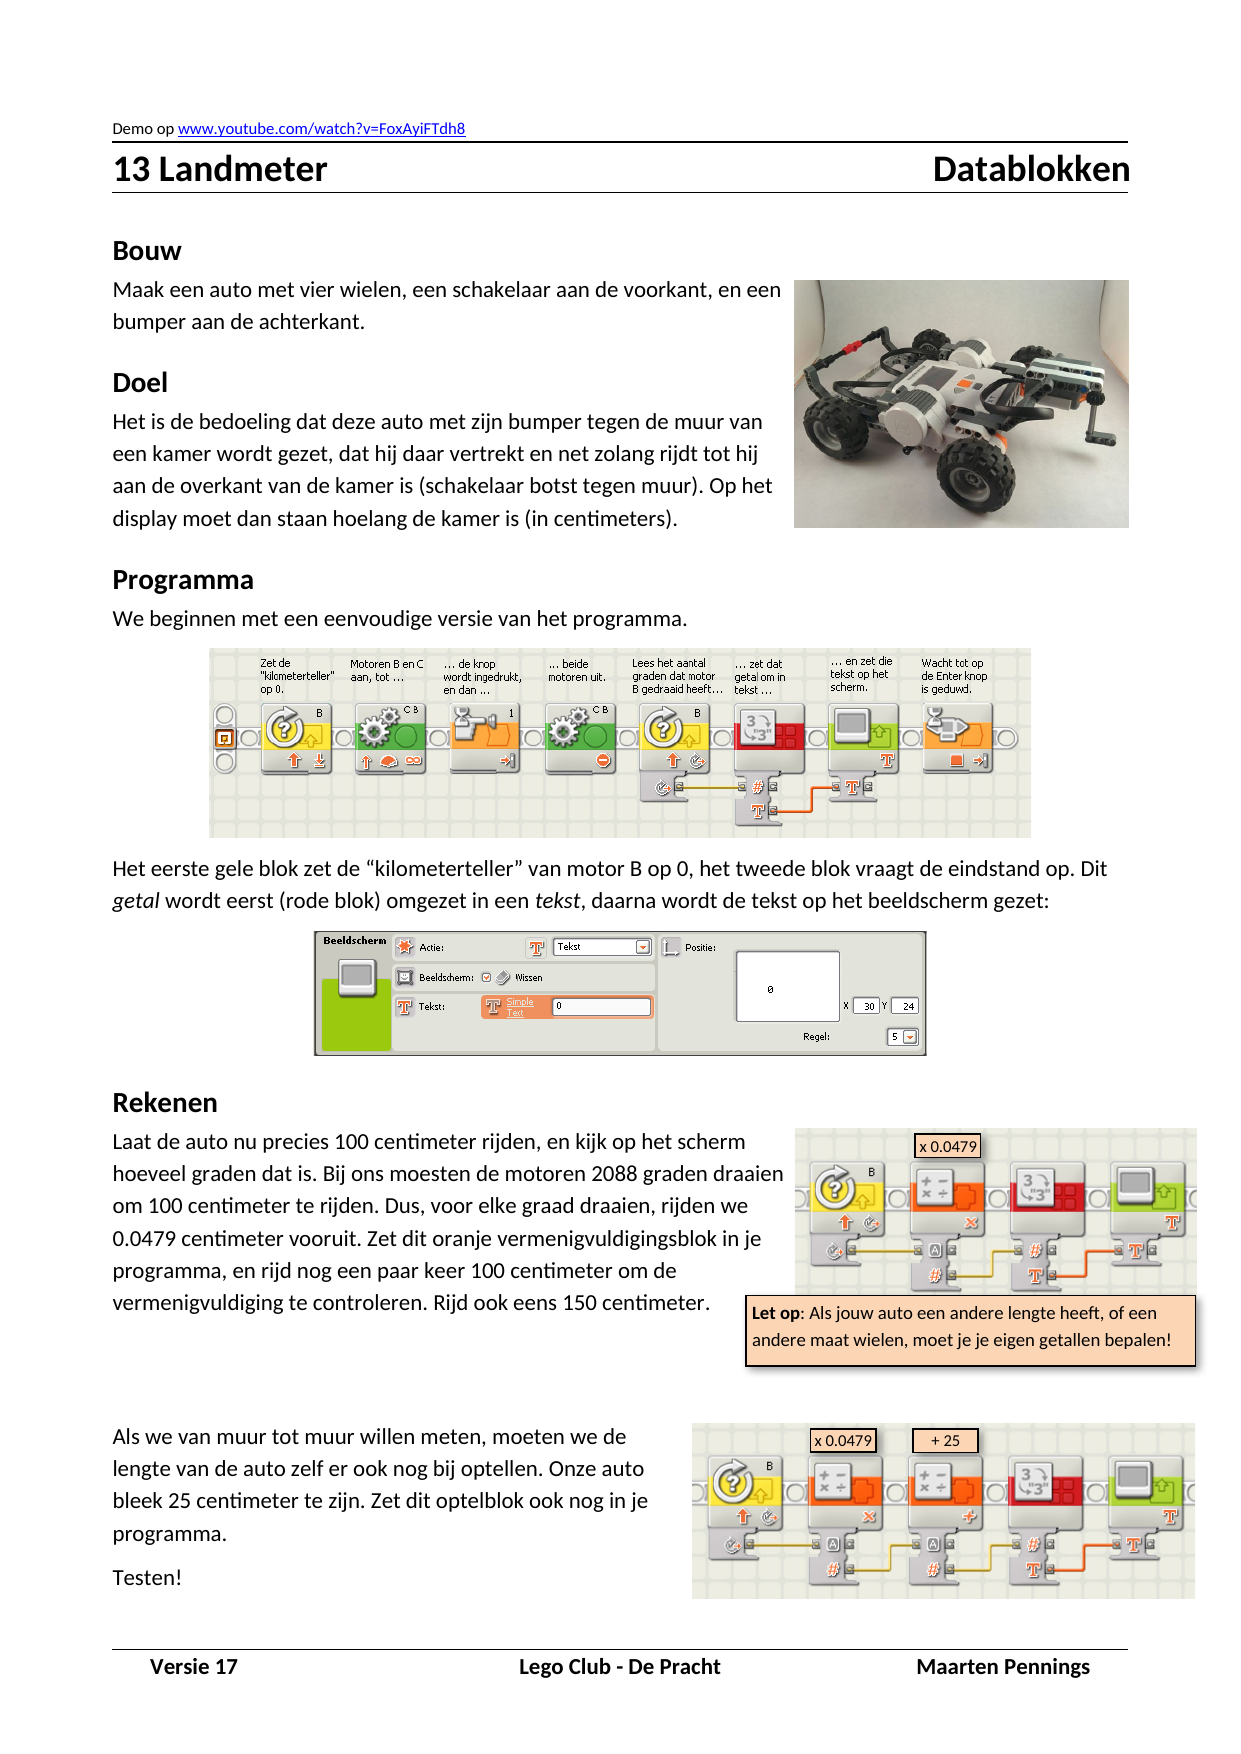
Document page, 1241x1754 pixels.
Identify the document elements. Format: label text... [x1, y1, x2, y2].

text We beginnen met een eenvoudige versie van het programma. [112, 604, 1128, 632]
text Rekenen [112, 1084, 1128, 1120]
text Laat de auto nu precies 100 centimeter rijden, en kijk op het scherm hoeveel graden dat is. Bij ons moesten de motoren 2088 graden draaien om 100 centimeter te rijden. Dus, voor elke graad draaien, rijden we 0.0479 centimeter vooruit. Zet dit oranje vermenigvuldigingsblok in je programma, en rijd nog een paar keer 100 centimeter om de vermenigvuldiging te controleren. Rijd ook eens 150 centimeter. [112, 1127, 792, 1316]
text Als we van muur tot muur willen meten, moeten we de lengte van de auto zelf er ook nog bij optellen. Onze auto bleek 25 centimeter te zijn. Zet dit optelblok ook nog in je programma. [112, 1422, 674, 1547]
text Bouw [112, 232, 1128, 267]
text Programma [112, 561, 1128, 596]
picture [794, 1128, 1197, 1305]
text Demo op www.youtube.com/watch?v=FoxAyiFTdh8 [112, 118, 1128, 138]
text Testen! [112, 1563, 674, 1592]
text Het eerste gele blok zet de “kilometerteller” van motor B op 0, het tweede blok vraagt de eindstand op. Dit getal wordt eerst (rode blok) omgezet in een tekst, daarna wordt de tekst op het beeldscherm gezet: [112, 854, 1128, 914]
text Doel [112, 364, 794, 400]
picture [794, 280, 1129, 528]
picture [209, 648, 1032, 838]
text 13 Landmeter Datablokken [112, 143, 1128, 192]
text Maak een auto met vier wielen, een schakelaar aan de voorkant, en een bumper aan de achterkant. [112, 275, 792, 335]
text Het is de bedoeling dat deze auto met zijn bumper tegen de muur van een kamer wordt gezet, dat hij daar vertrekt en net zolang rijdt tot hij aan de overkant van de kamer is (schakelaar botst tegen muur). Op het display moet dan staan hoelang de kamer is (in centimeters). [112, 407, 792, 532]
picture [313, 931, 927, 1056]
picture [692, 1423, 1196, 1599]
